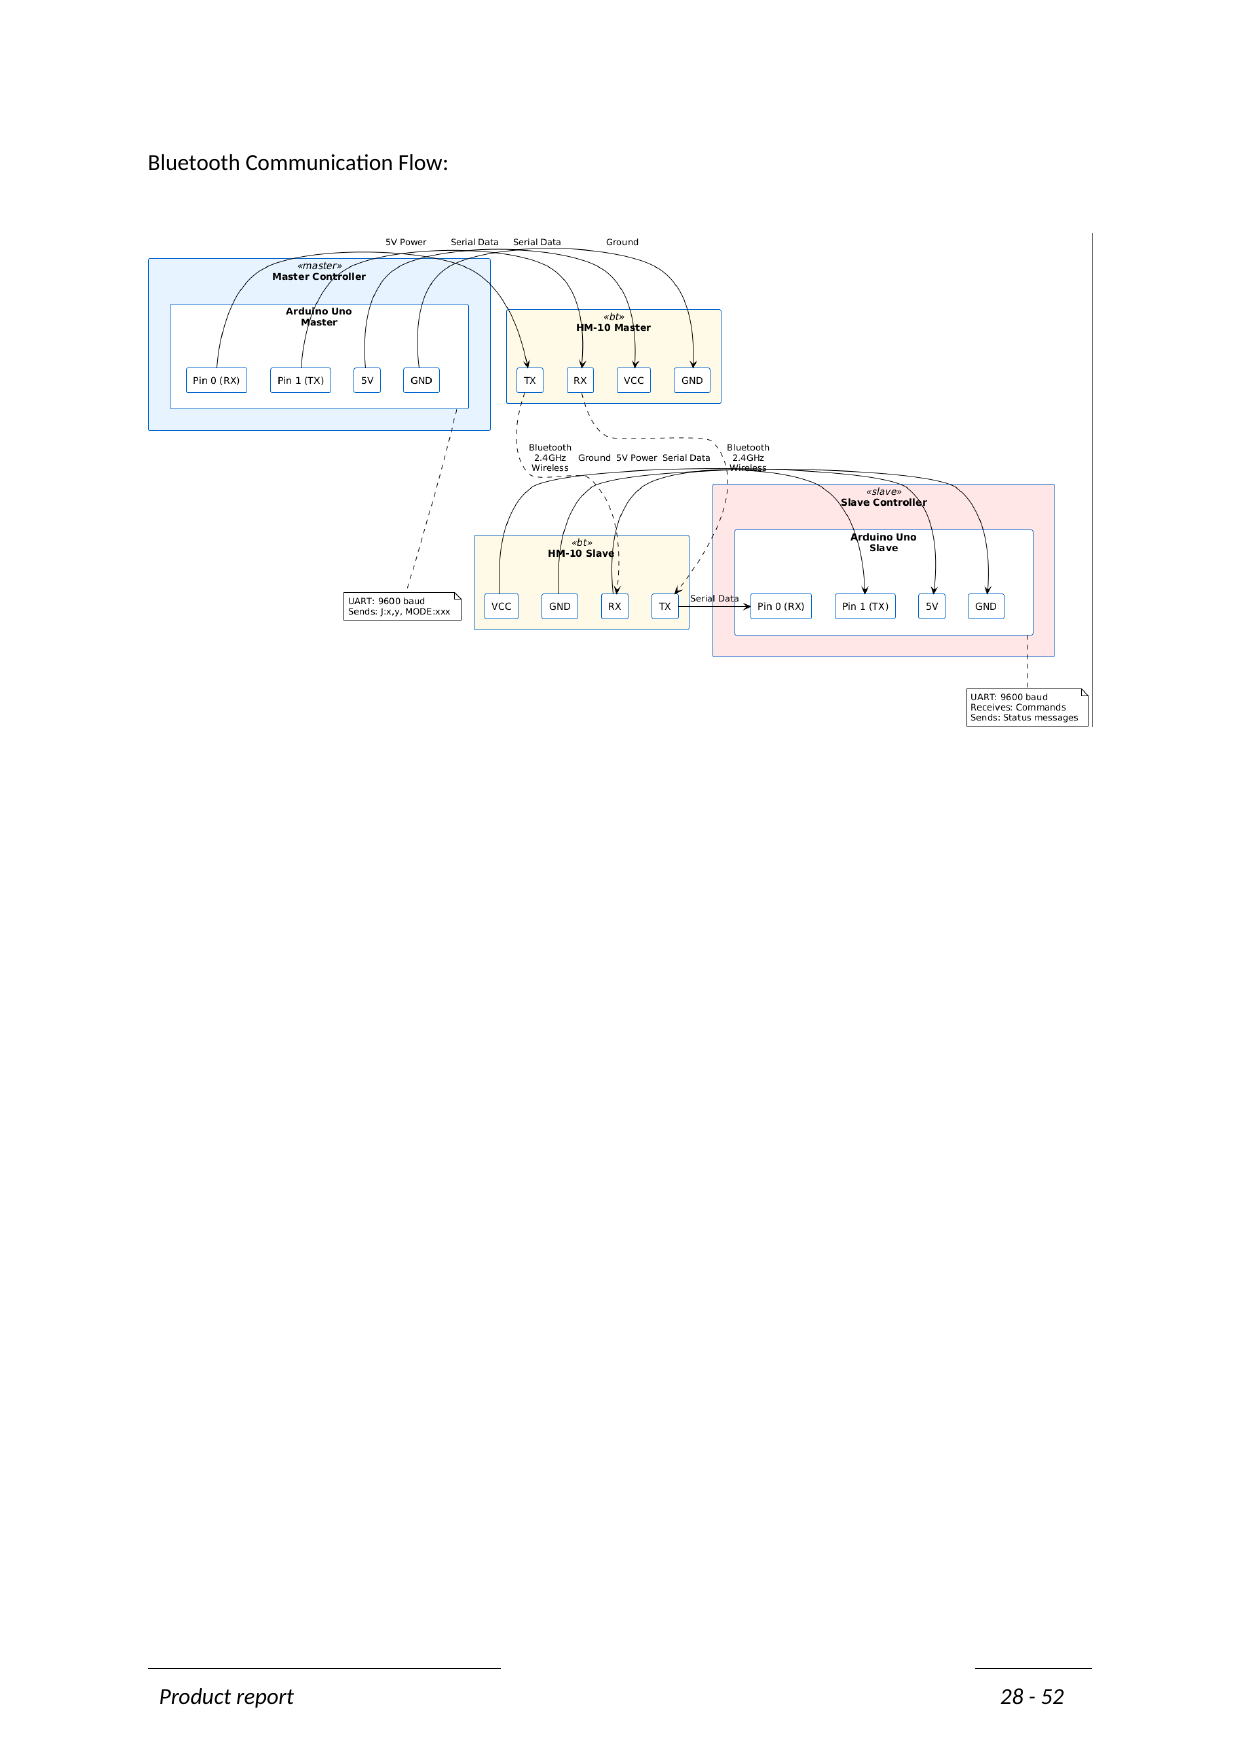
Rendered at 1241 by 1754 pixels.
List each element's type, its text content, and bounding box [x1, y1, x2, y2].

text Bluetooth Communication Flow: [148, 148, 1093, 176]
picture [147, 233, 1093, 727]
